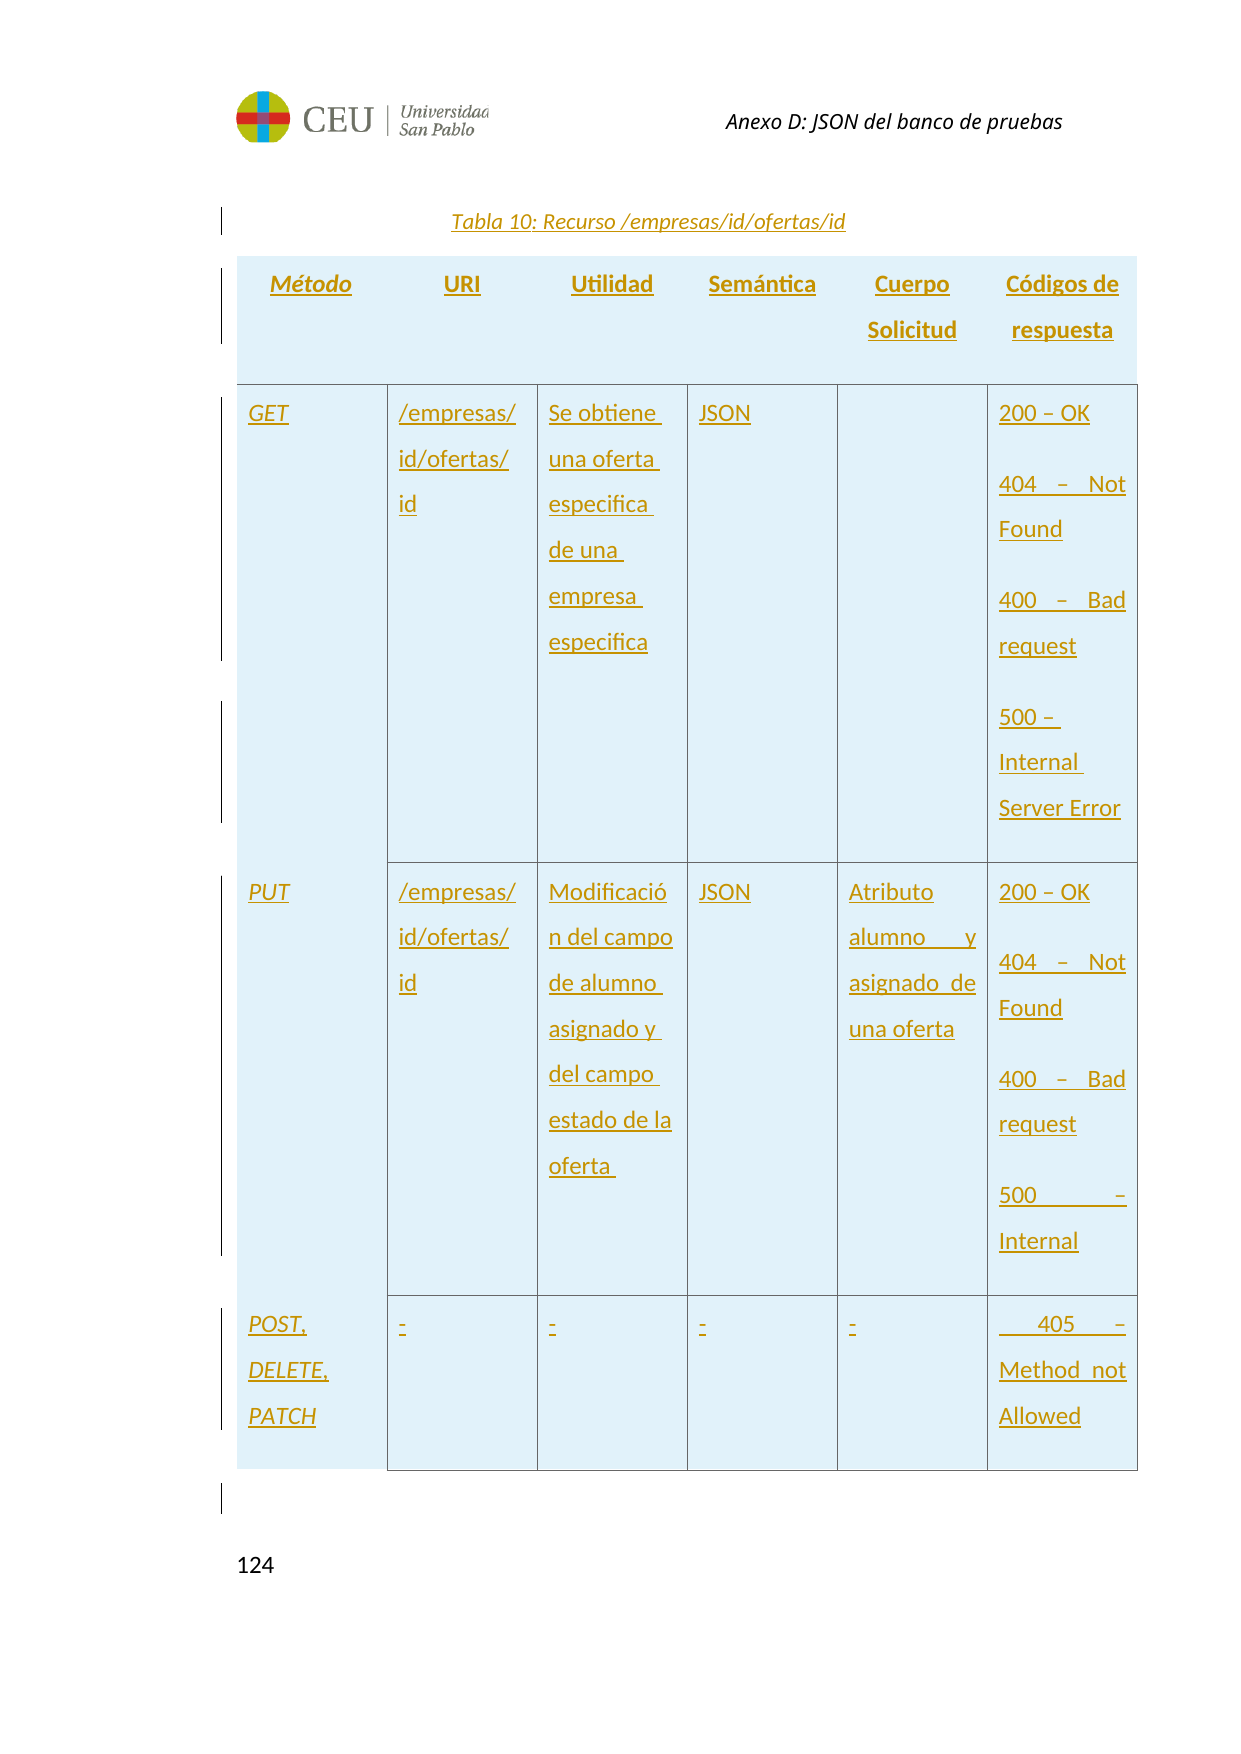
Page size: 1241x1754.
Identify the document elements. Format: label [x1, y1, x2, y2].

picture [235, 89, 489, 143]
